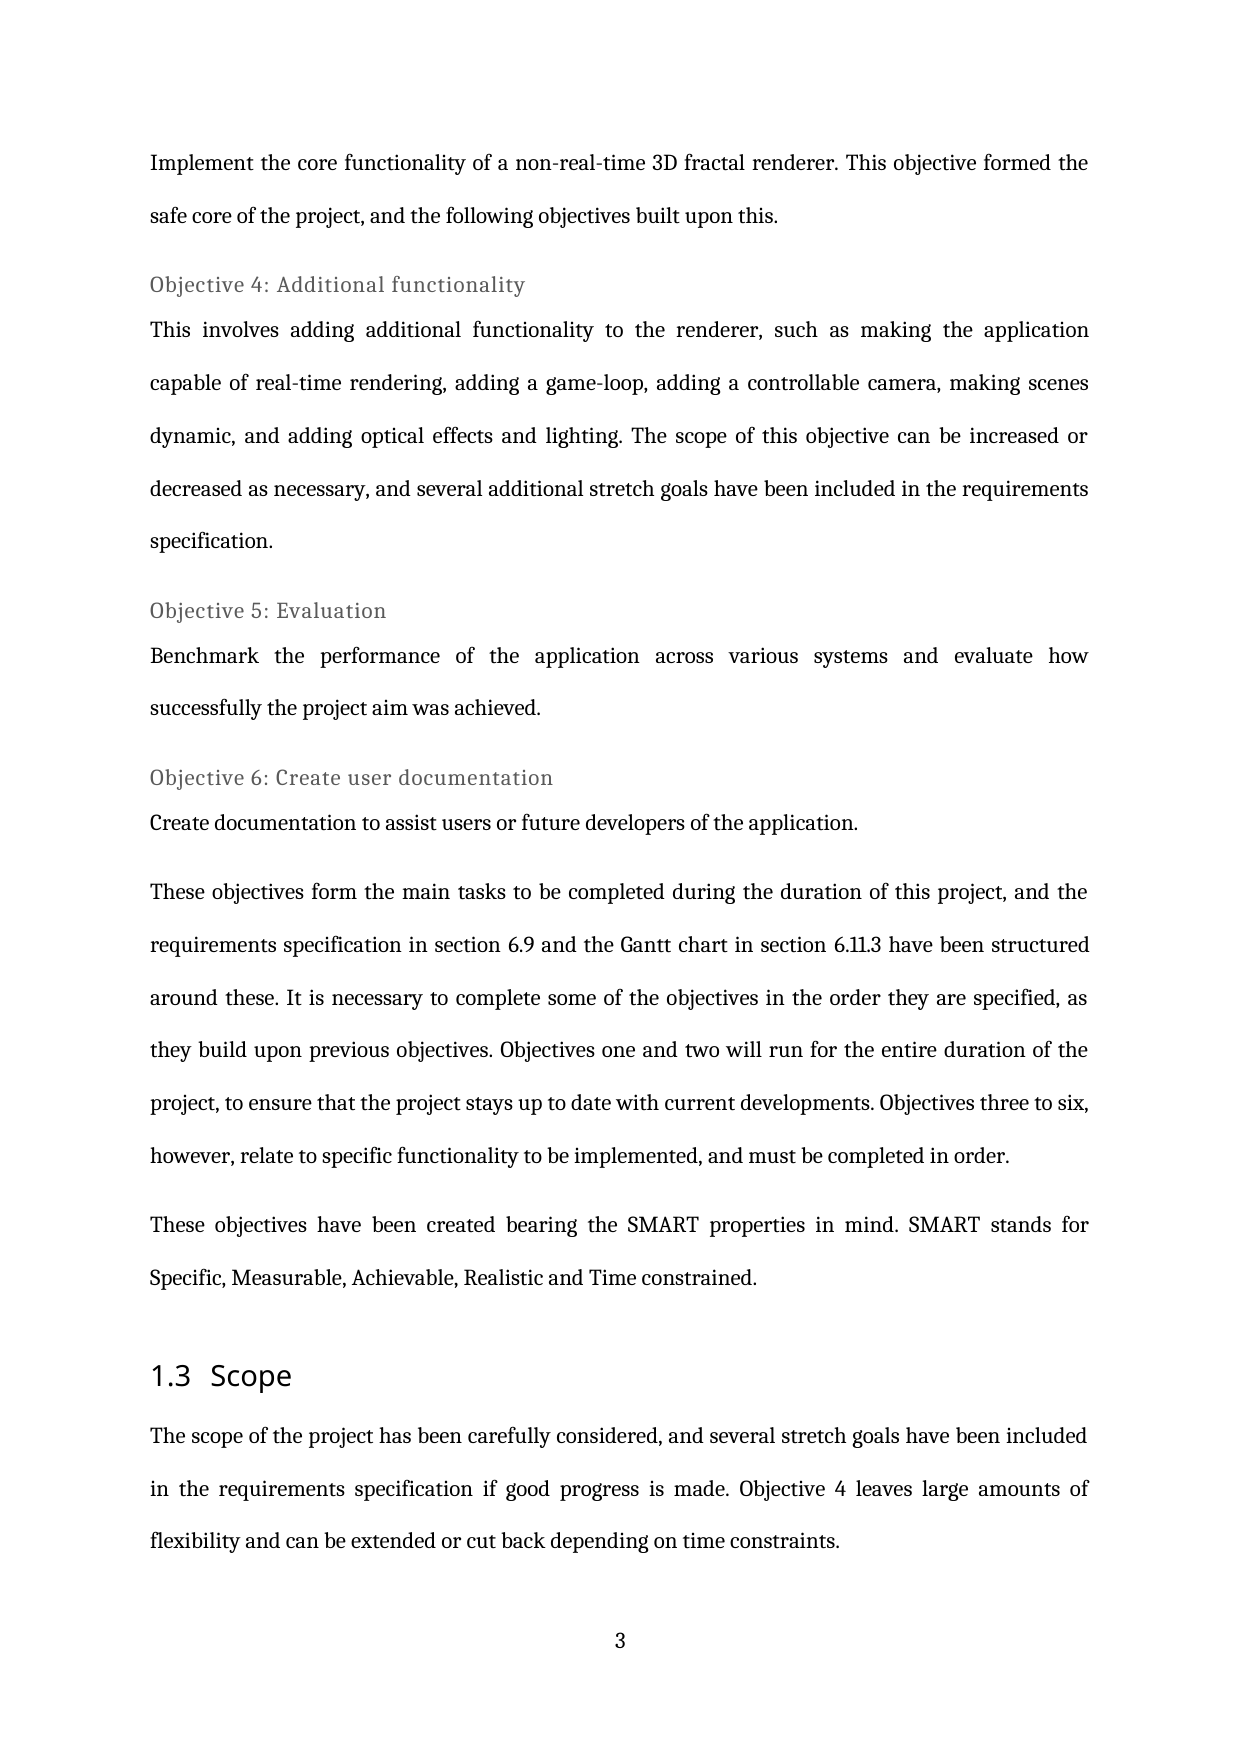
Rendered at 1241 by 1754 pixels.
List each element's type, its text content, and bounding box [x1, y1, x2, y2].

subtitle Objective 4: Additional functionality [150, 272, 1090, 298]
subtitle Objective 5: Evaluation [150, 597, 1090, 624]
text These objectives have been created bearing the SMART properties in mind. SMART stands for Specific, Measurable, Achievable, Realistic and Time constrained. [150, 1212, 1090, 1291]
text Create documentation to assist users or future developers of the application. [150, 810, 1090, 836]
text Implement the core functionality of a non-real-time 3D fractal renderer. This objective formed the safe core of the project, and the following objectives built upon this. [150, 150, 1090, 229]
text This involves adding additional functionality to the renderer, such as making the application capable of real-time rendering, adding a game-loop, adding a controllable camera, making scenes dynamic, and adding optical effects and lighting. The scope of this objective can be increased or decreased as necessary, and several additional stretch goals have been included in the requirements specification. [150, 317, 1090, 554]
subtitle Scope [150, 1355, 1090, 1394]
subtitle Objective 6: Create user documentation [150, 764, 1090, 791]
text These objectives form the main tasks to be completed during the duration of this project, and the requirements specification in section 6.9 and the Gantt chart in section 6.10.3 have been structured around these. It is necessary to complete some of the objectives in the order they are specified, as they build upon previous objectives. Objectives one and two will run for the entire duration of the project, to ensure that the project stays up to date with current developments. Objectives three to six, however, relate to specific functionality to be implemented, and must be completed in order. [150, 879, 1090, 1169]
text The scope of the project has been carefully considered, and several stretch goals have been included in the requirements specification if good progress is made. Objective 4 leaves large amounts of flexibility and can be extended or cut back depending on time constraints. [150, 1423, 1090, 1554]
text Benchmark the performance of the application across various systems and evaluate how successfully the project aim was achieved. [150, 642, 1090, 722]
